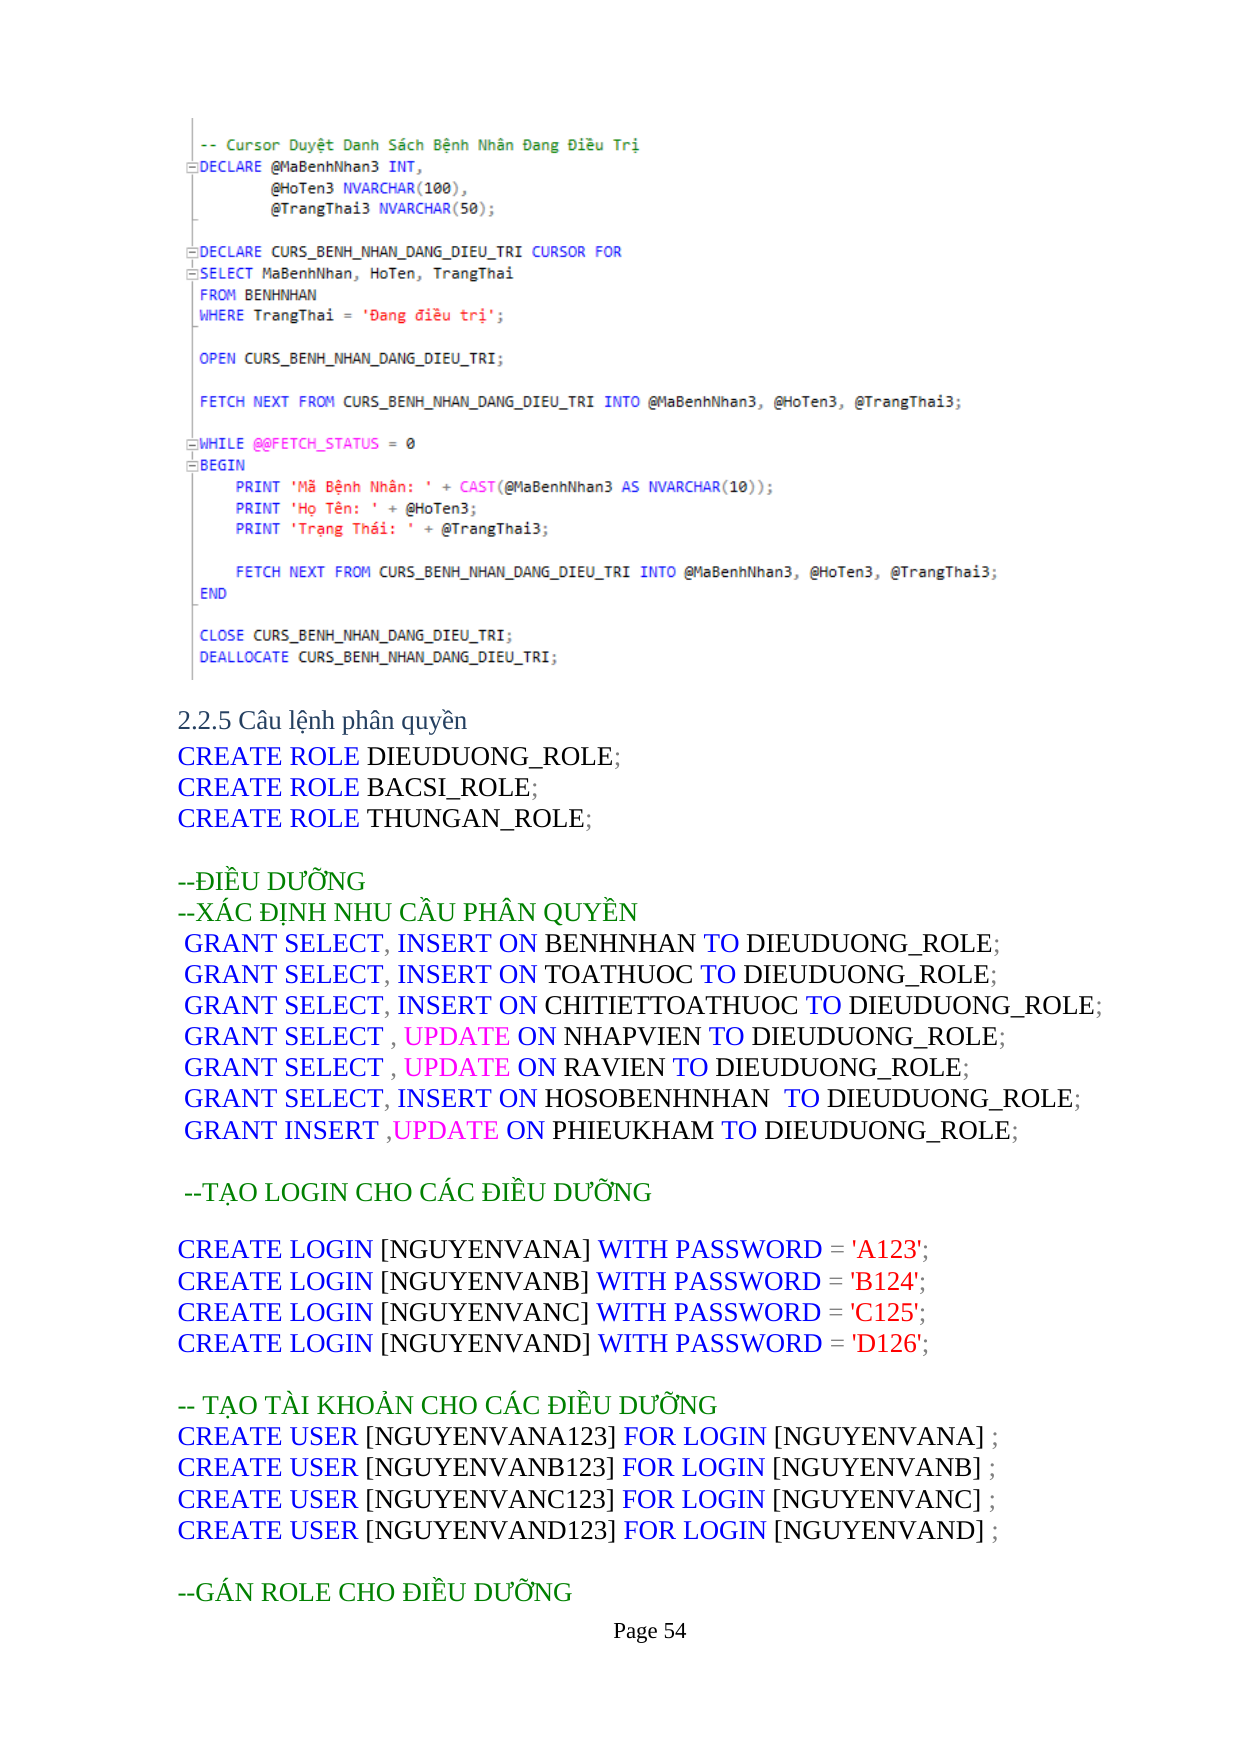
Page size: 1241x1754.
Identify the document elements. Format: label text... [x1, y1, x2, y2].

text CREATE USER [NGUYENVANB123] FOR LOGIN [NGUYENVANB] ; [177, 1452, 1122, 1483]
picture [177, 118, 1123, 680]
text CREATE ROLE BACSI_ROLE; [177, 771, 1122, 802]
text GRANT SELECT , UPDATE ON NHAPVIEN TO DIEUDUONG_ROLE; [177, 1020, 1122, 1051]
text -- TẠO TÀI KHOẢN CHO CÁC ĐIỀU DƯỠNG [177, 1389, 1122, 1420]
text --ĐIỀU DƯỠNG [177, 864, 1122, 896]
text CREATE USER [NGUYENVANA123] FOR LOGIN [NGUYENVANA] ; [177, 1420, 1122, 1452]
text CREATE LOGIN [NGUYENVANC] WITH PASSWORD = 'C125'; [177, 1296, 1122, 1327]
text CREATE USER [NGUYENVANC123] FOR LOGIN [NGUYENVANC] ; [177, 1483, 1122, 1514]
text GRANT SELECT, INSERT ON BENHNHAN TO DIEUDUONG_ROLE; [177, 927, 1122, 958]
text --TẠO LOGIN CHO CÁC ĐIỀU DƯỠNG [177, 1176, 1122, 1207]
text GRANT SELECT, INSERT ON HOSOBENHNHAN TO DIEUDUONG_ROLE; [177, 1083, 1122, 1114]
text GRANT SELECT, INSERT ON TOATHUOC TO DIEUDUONG_ROLE; [177, 958, 1122, 989]
text CREATE USER [NGUYENVAND123] FOR LOGIN [NGUYENVAND] ; [177, 1514, 1122, 1545]
text --XÁC ĐỊNH NHU CẦU PHÂN QUYỀN [177, 896, 1122, 927]
text CREATE ROLE THUNGAN_ROLE; [177, 802, 1122, 833]
text GRANT SELECT , UPDATE ON RAVIEN TO DIEUDUONG_ROLE; [177, 1051, 1122, 1083]
text --GÁN ROLE CHO ĐIỀU DƯỠNG [177, 1576, 1122, 1607]
text CREATE LOGIN [NGUYENVAND] WITH PASSWORD = 'D126'; [177, 1327, 1122, 1358]
text GRANT INSERT ,UPDATE ON PHIEUKHAM TO DIEUDUONG_ROLE; [177, 1114, 1122, 1145]
text CREATE LOGIN [NGUYENVANB] WITH PASSWORD = 'B124'; [177, 1265, 1122, 1296]
text GRANT SELECT, INSERT ON CHITIETTOATHUOC TO DIEUDUONG_ROLE; [177, 989, 1122, 1020]
text CREATE ROLE DIEUDUONG_ROLE; [177, 740, 1122, 771]
subtitle 2.2.5 Câu lệnh phân quyền [177, 704, 1122, 735]
text CREATE LOGIN [NGUYENVANA] WITH PASSWORD = 'A123'; [177, 1233, 1122, 1265]
